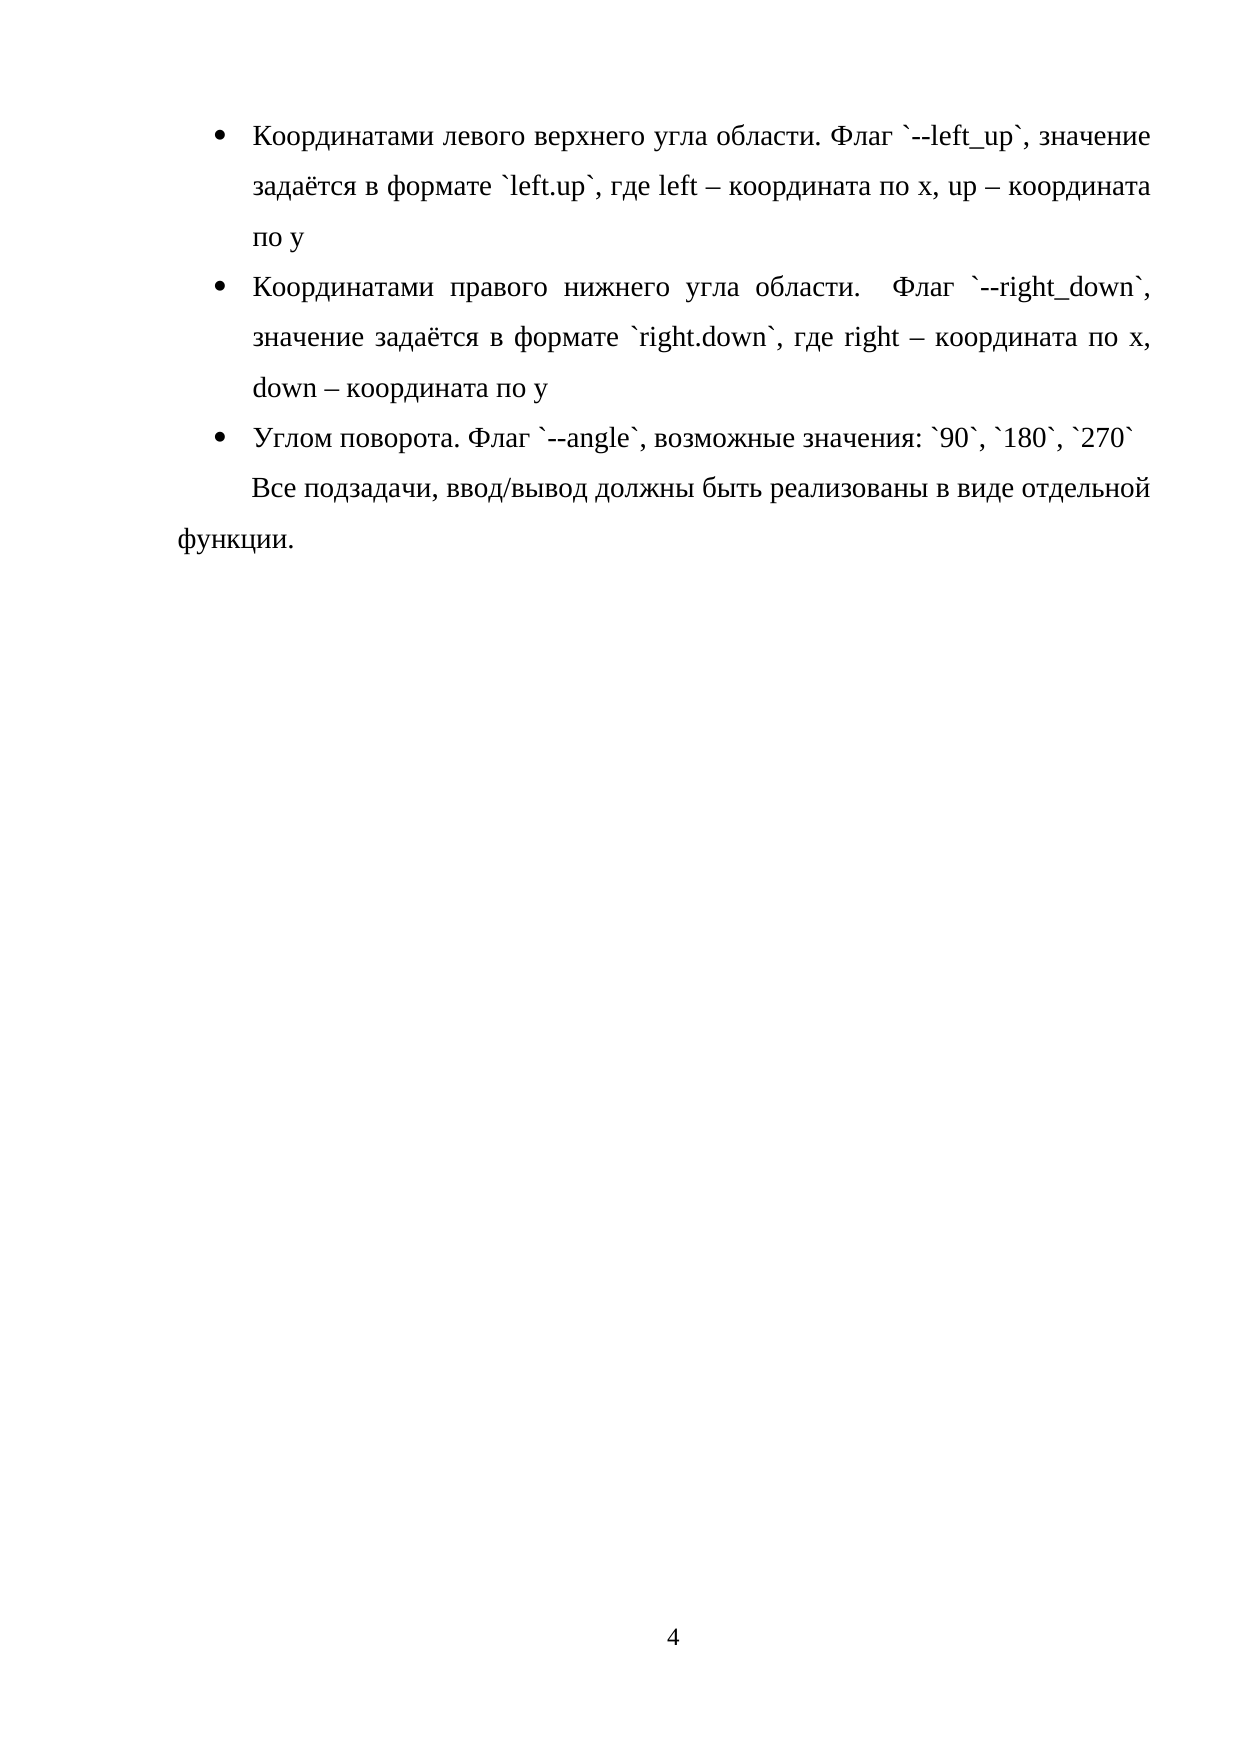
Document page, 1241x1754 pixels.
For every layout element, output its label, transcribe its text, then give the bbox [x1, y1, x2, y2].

list Углом поворота. Флаг `--angle`, возможные значения: `90`, `180`, `270` [215, 420, 1152, 454]
text Все подзадачи, ввод/вывод должны быть реализованы в виде отдельной функции. [177, 471, 1152, 554]
list Координатами правого нижнего угла области. Флаг `--right_down`, значение задаётся в формате `right.down`, где right – координата по x, down – координата по y [215, 269, 1152, 403]
list Координатами левого верхнего угла области. Флаг `--left_up`, значение задаётся в формате `left.up`, где left – координата по x, up – координата по y [215, 118, 1152, 252]
